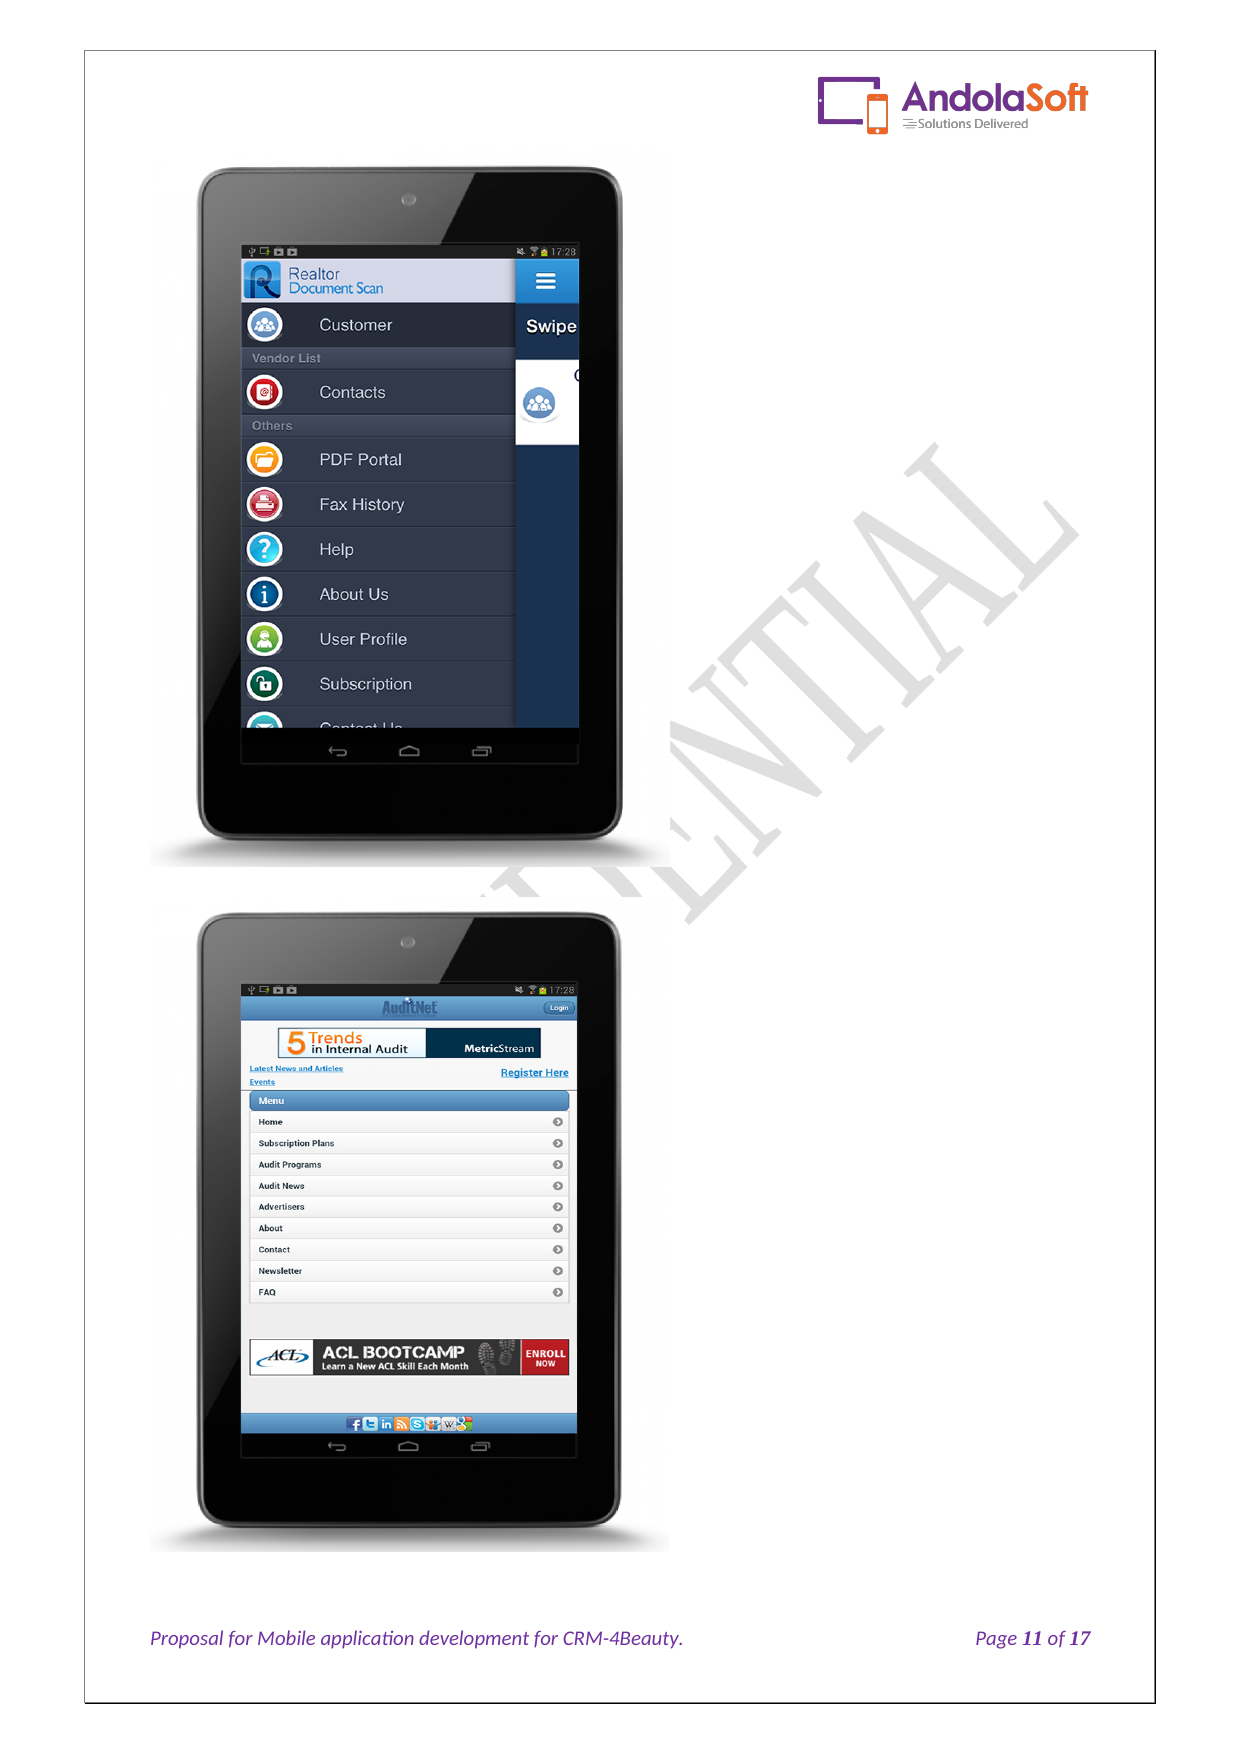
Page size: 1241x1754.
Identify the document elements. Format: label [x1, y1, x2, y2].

picture [150, 150, 671, 867]
picture [150, 897, 669, 1552]
picture [816, 73, 1090, 139]
